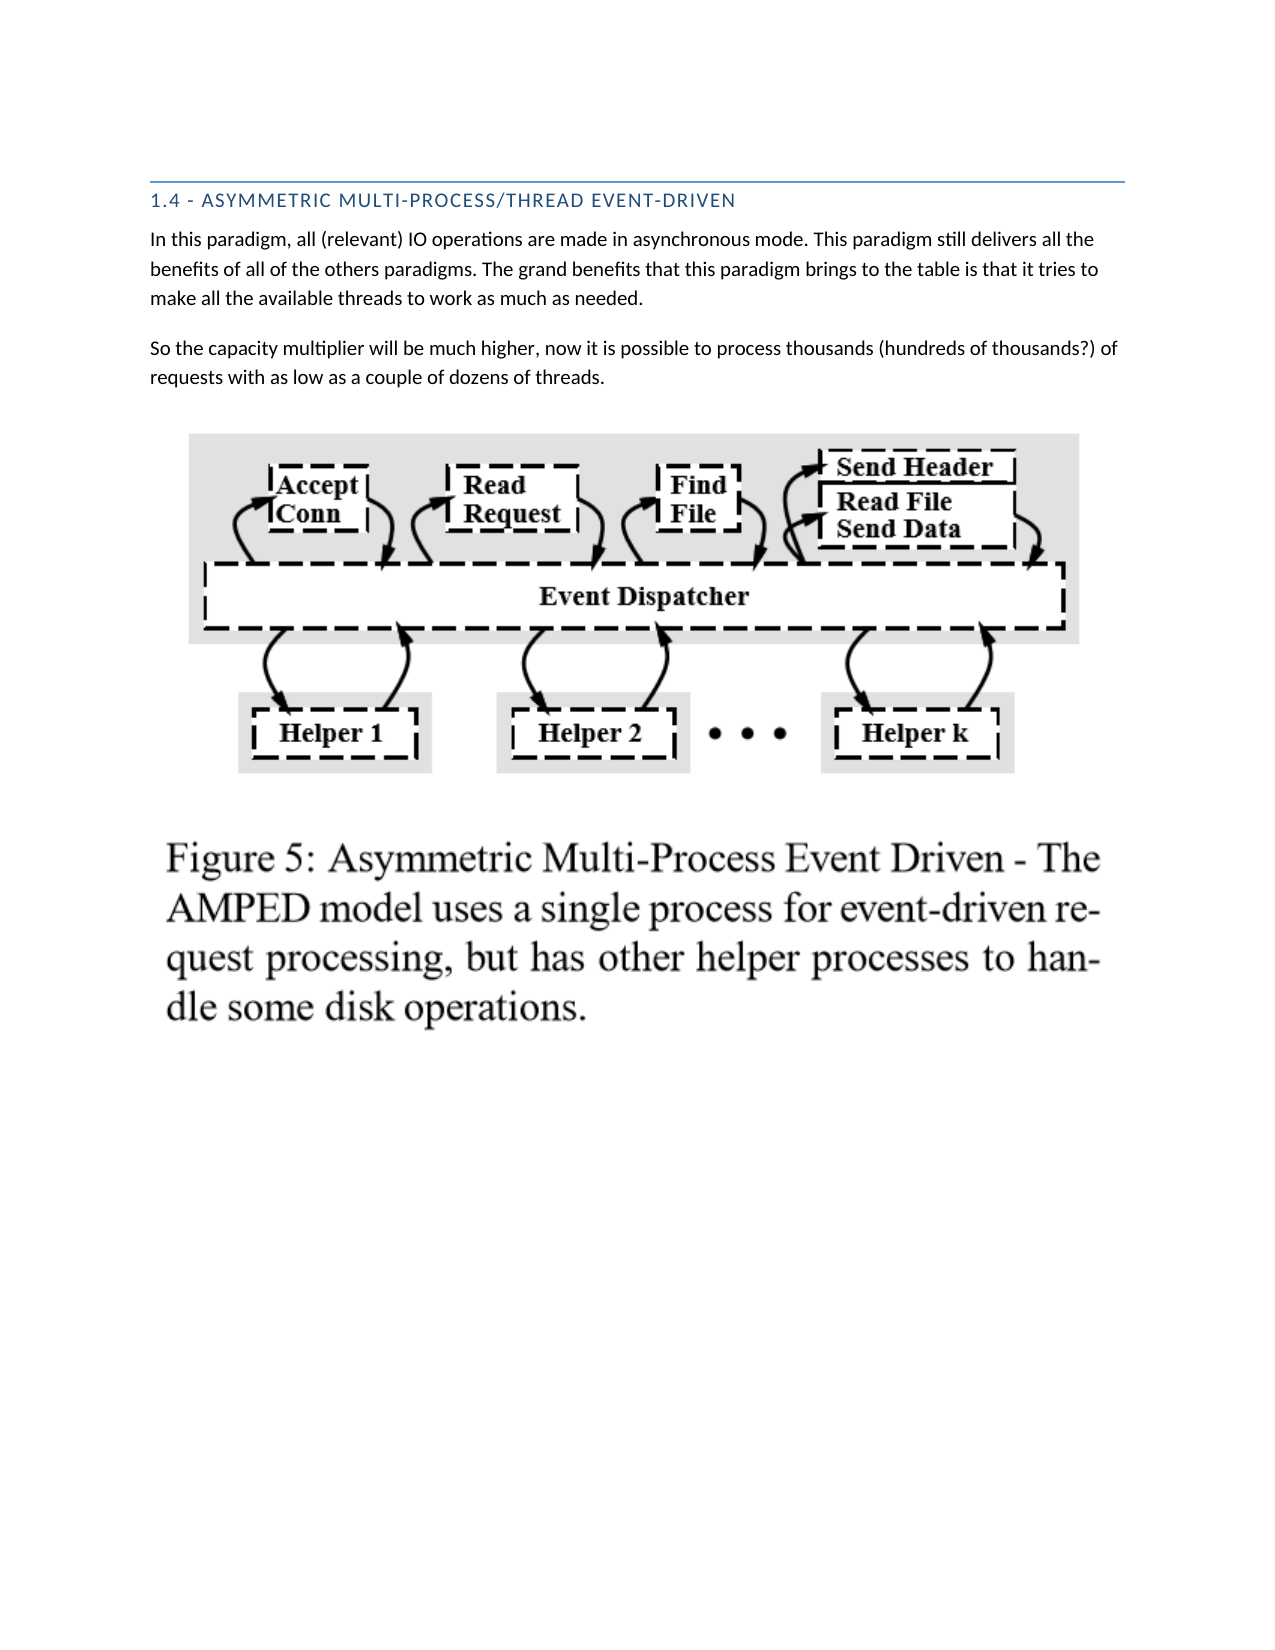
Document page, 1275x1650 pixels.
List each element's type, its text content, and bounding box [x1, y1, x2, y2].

picture [150, 414, 1125, 1050]
subtitle 1.4 - Asymmetric Multi-Process/Thread Event-Driven [150, 183, 1125, 212]
text In this paradigm, all (relevant) IO operations are made in asynchronous mode. This paradigm still delivers all the benefits of all of the others paradigms. The grand benefits that this paradigm brings to the table is that it tries to make all the available threads to work as much as needed. [150, 227, 1125, 310]
text So the capacity multiplier will be much higher, now it is possible to process thousands (hundreds of thousands?) of requests with as low as a couple of dozens of threads. [150, 335, 1125, 389]
